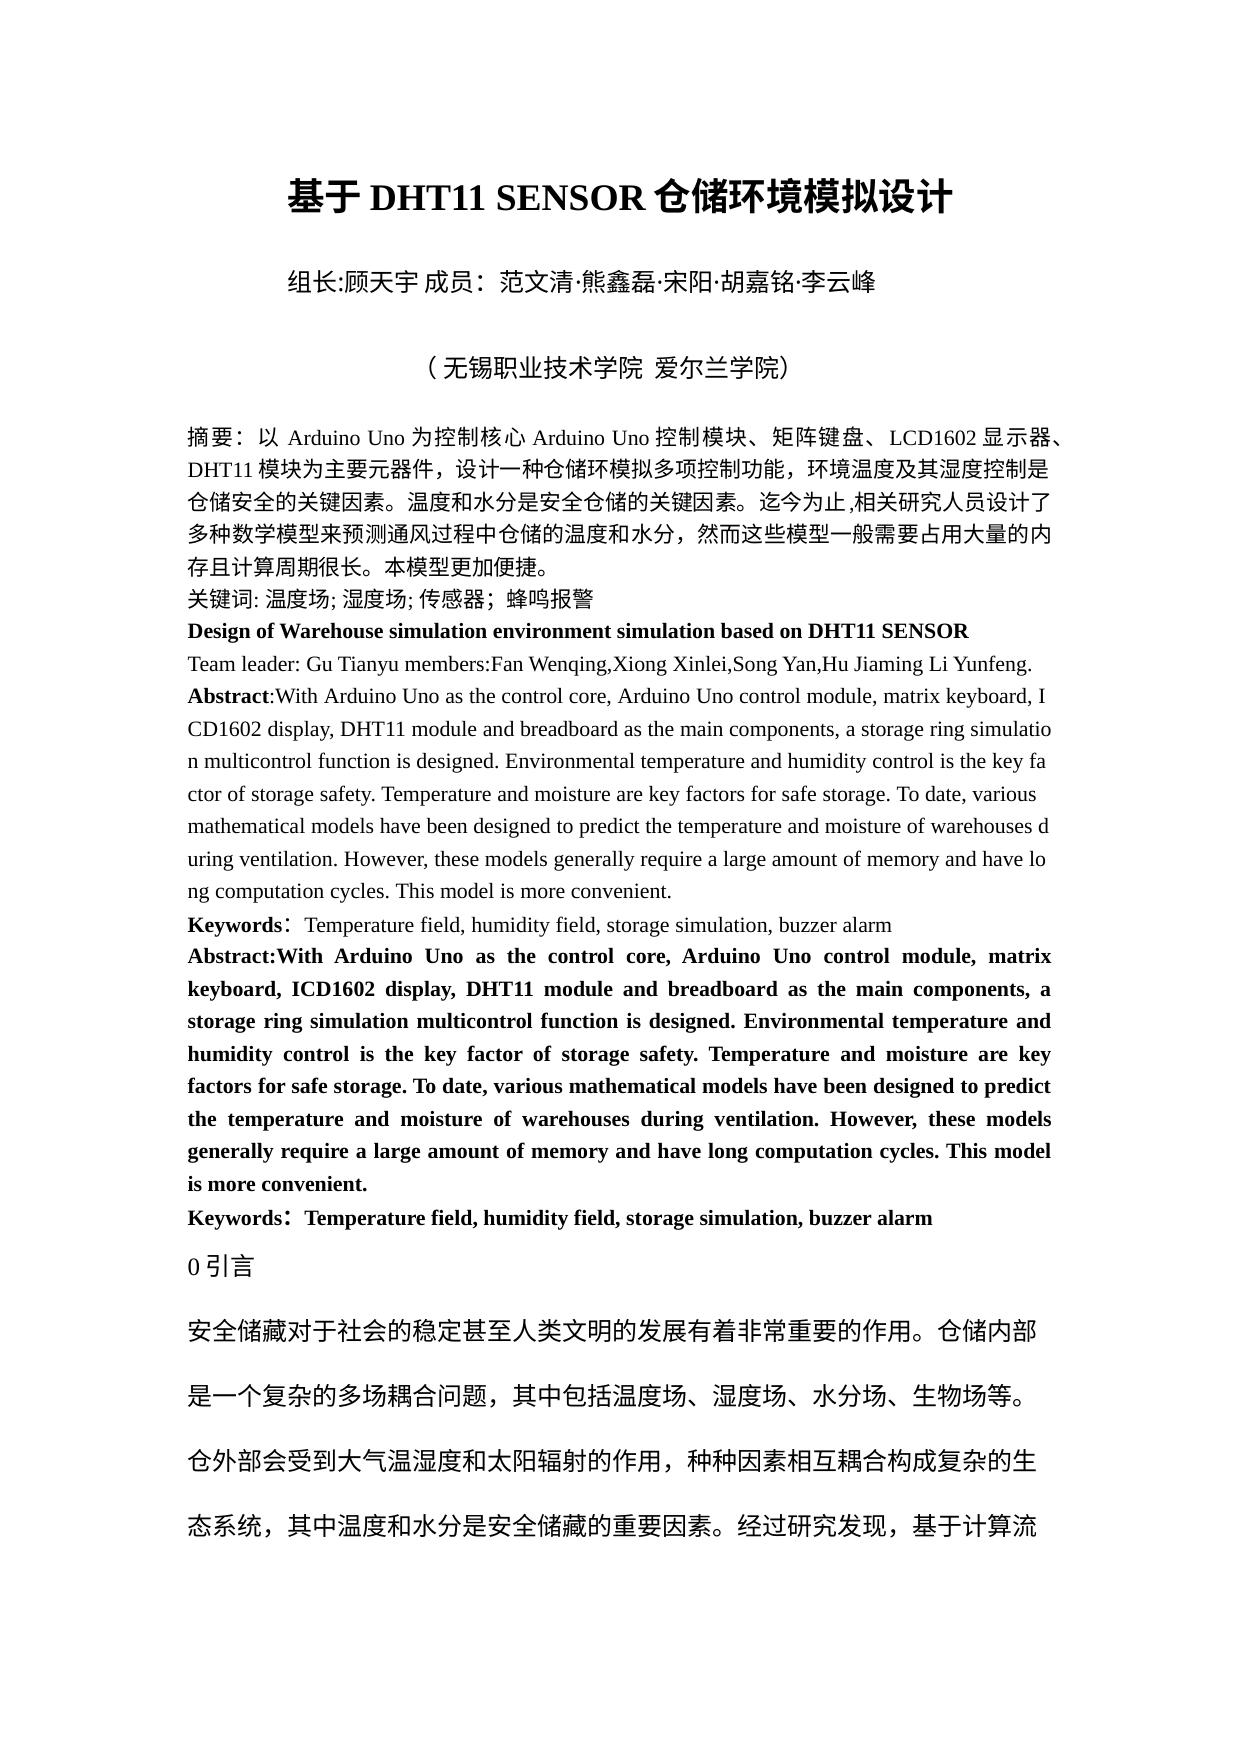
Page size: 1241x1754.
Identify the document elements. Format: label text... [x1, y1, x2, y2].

text Abstract:With Arduino Uno as the control core, Arduino Uno control module, matrix keyboard, ICD1602 display, DHT11 module and breadboard as the main components, a storage ring simulation multicontrol function is designed. Environmental temperature and humidity control is the key factor of storage safety. Temperature and moisture are key factors for safe storage. To date, various mathematical models have been designed to predict the temperature and moisture of warehouses during ventilation. However, these models generally require a large amount of memory and have long computation cycles. This model is more convenient. [187, 939, 1053, 1199]
text Keywords：Temperature field, humidity field, storage simulation, buzzer alarm [187, 907, 1053, 939]
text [187, 1297, 1053, 1557]
text Design of Warehouse simulation environment simulation based on DHT11 SENSOR [187, 614, 1053, 647]
text Abstract:With Arduino Uno as the control core, Arduino Uno control module, matrix keyboard, ICD1602 display, DHT11 module and breadboard as the main components, a storage ring simulation multicontrol function is designed. Environmental temperature and humidity control is the key factor of storage safety. Temperature and moisture are key factors for safe storage. To date, various mathematical models have been designed to predict the temperature and moisture of warehouses during ventilation. However, these models generally require a large amount of memory and have long computation cycles. This model is more convenient. [187, 679, 1053, 907]
text （ 无锡职业技术学院 爱尔兰学院） [187, 334, 1053, 399]
text 基于DHT11 SENSOR仓储环境模拟设计 [187, 162, 1053, 227]
text Keywords：Temperature field, humidity field, storage simulation, buzzer alarm [187, 1199, 1053, 1232]
text Team leader: Gu Tianyu members:Fan Wenqing,Xiong Xinlei,Song Yan,Hu Jiaming Li Yunfeng. [187, 647, 1053, 679]
text 关键词: 温度场; 湿度场; 传感器；蜂鸣报警 [187, 582, 1053, 614]
text 0引言 [187, 1232, 1053, 1297]
text 组长:顾天宇 成员：范文清·熊鑫磊·宋阳·胡嘉铭·李云峰 [187, 248, 1053, 313]
text 摘要：以 Arduino Uno为控制核心Arduino Uno控制模块、矩阵键盘、LCD1602显示器、DHT11模块为主要元器件，设计一种仓储环模拟多项控制功能，环境温度及其湿度控制是仓储安全的关键因素。温度和水分是安全仓储的关键因素。迄今为止,相关研究人员设计了多种数学模型来预测通风过程中仓储的温度和水分，然而这些模型一般需要占用大量的内存且计算周期很长。本模型更加便捷。 [187, 419, 1053, 582]
